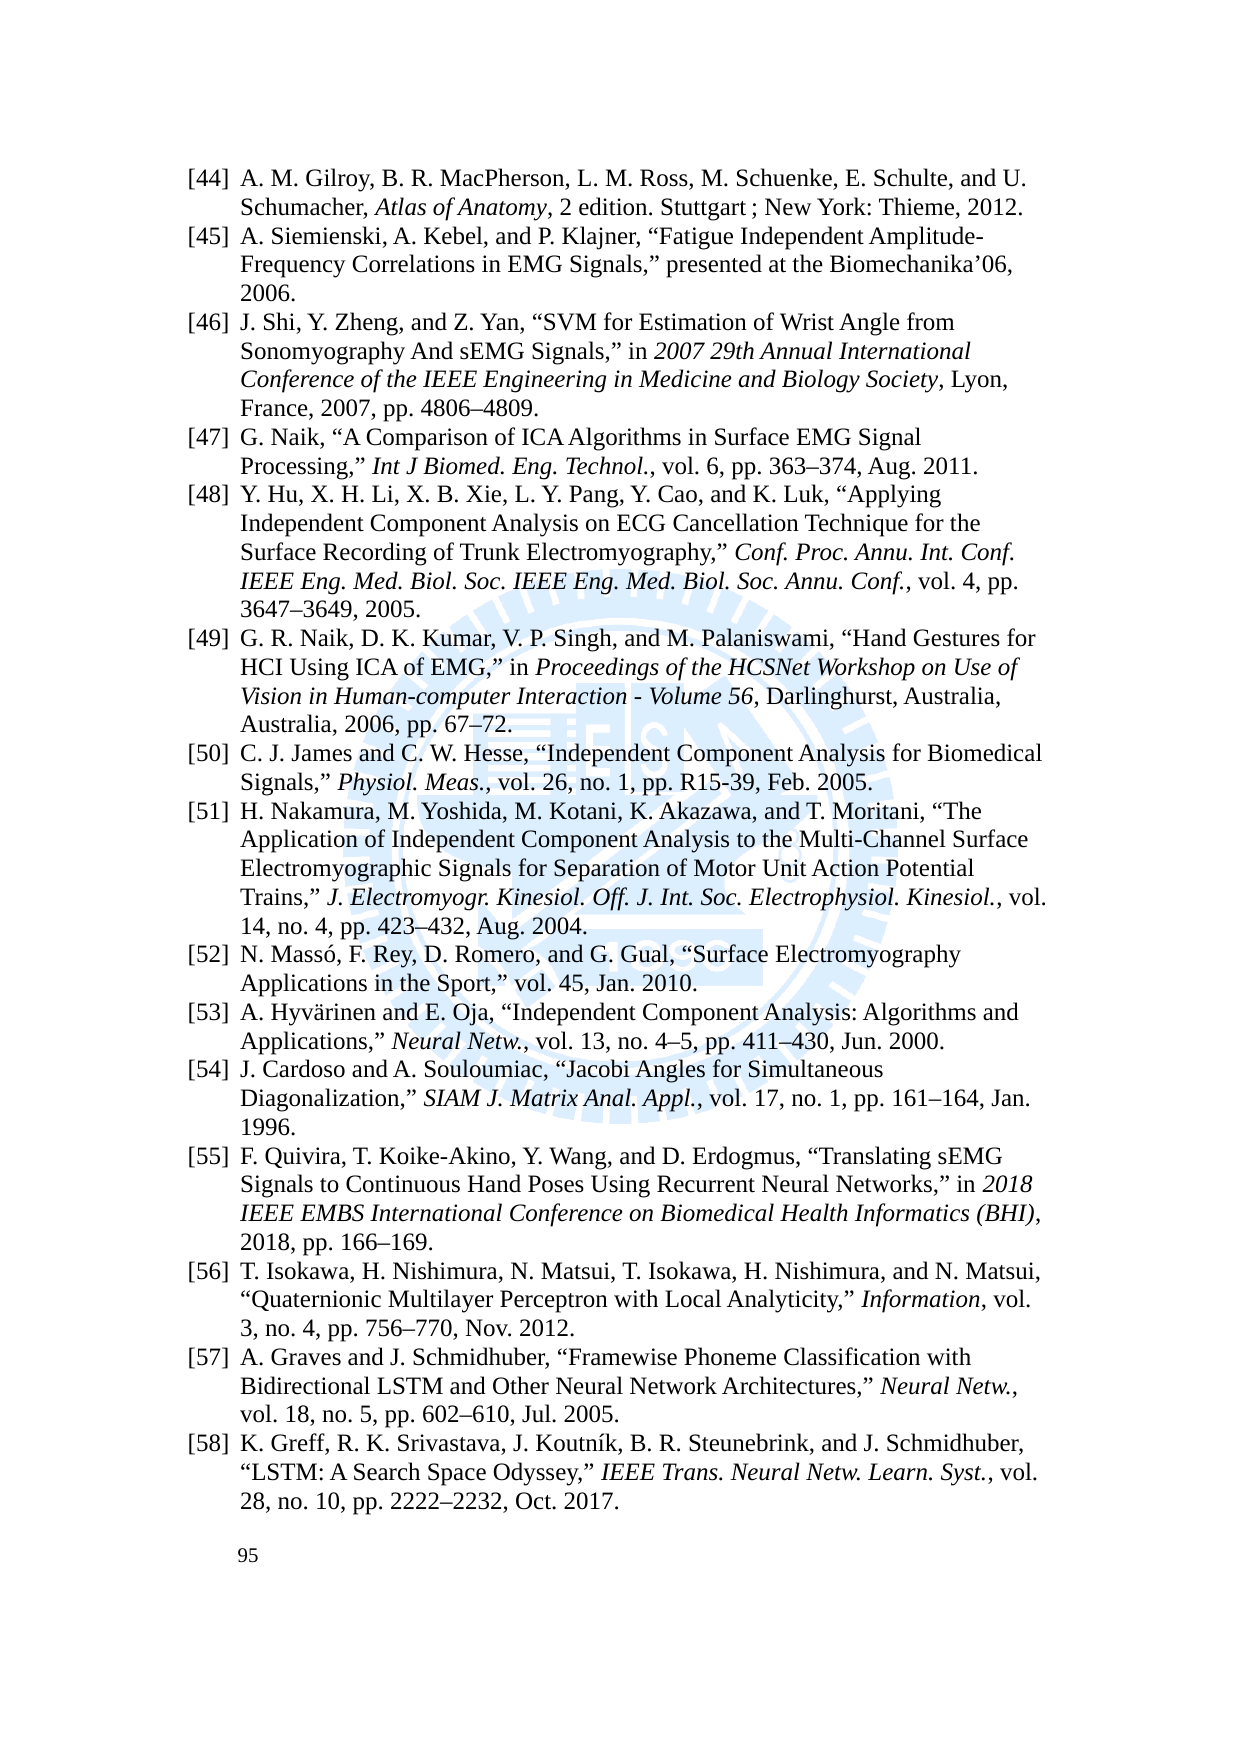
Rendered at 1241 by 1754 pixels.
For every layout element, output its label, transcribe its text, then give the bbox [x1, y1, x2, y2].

text [44] A. M. Gilroy, B. R. MacPherson, L. M. Ross, M. Schuenke, E. Schulte, and U. Schumacher, Atlas of Anatomy, 2 edition. Stuttgart ; New York: Thieme, 2012. [187, 163, 1053, 221]
text [52] N. Massó, F. Rey, D. Romero, and G. Gual, “Surface Electromyography Applications in the Sport,” vol. 45, Jan. 2010. [187, 939, 1053, 997]
text [54] J. Cardoso and A. Souloumiac, “Jacobi Angles for Simultaneous Diagonalization,” SIAM J. Matrix Anal. Appl., vol. 17, no. 1, pp. 161–164, Jan. 1996. [187, 1054, 1053, 1141]
text [49] G. R. Naik, D. K. Kumar, V. P. Singh, and M. Palaniswami, “Hand Gestures for HCI Using ICA of EMG,” in Proceedings of the HCSNet Workshop on Use of Vision in Human-computer Interaction - Volume 56, Darlinghurst, Australia, Australia, 2006, pp. 67–72. [187, 623, 1053, 738]
text [46] J. Shi, Y. Zheng, and Z. Yan, “SVM for Estimation of Wrist Angle from Sonomyography And sEMG Signals,” in 2007 29th Annual International Conference of the IEEE Engineering in Medicine and Biology Society, Lyon, France, 2007, pp. 4806–4809. [187, 307, 1053, 422]
text [58] K. Greff, R. K. Srivastava, J. Koutník, B. R. Steunebrink, and J. Schmidhuber, “LSTM: A Search Space Odyssey,” IEEE Trans. Neural Netw. Learn. Syst., vol. 28, no. 10, pp. 2222–2232, Oct. 2017. [187, 1428, 1053, 1514]
text [55] F. Quivira, T. Koike-Akino, Y. Wang, and D. Erdogmus, “Translating sEMG Signals to Continuous Hand Poses Using Recurrent Neural Networks,” in 2018 IEEE EMBS International Conference on Biomedical Health Informatics (BHI), 2018, pp. 166–169. [187, 1141, 1053, 1256]
text [57] A. Graves and J. Schmidhuber, “Framewise Phoneme Classification with Bidirectional LSTM and Other Neural Network Architectures,” Neural Netw., vol. 18, no. 5, pp. 602–610, Jul. 2005. [187, 1342, 1053, 1428]
text [45] A. Siemienski, A. Kebel, and P. Klajner, “Fatigue Independent Amplitude-Frequency Correlations in EMG Signals,” presented at the Biomechanika’06, 2006. [187, 221, 1053, 307]
text [51] H. Nakamura, M. Yoshida, M. Kotani, K. Akazawa, and T. Moritani, “The Application of Independent Component Analysis to the Multi-Channel Surface Electromyographic Signals for Separation of Motor Unit Action Potential Trains,” J. Electromyogr. Kinesiol. Off. J. Int. Soc. Electrophysiol. Kinesiol., vol. 14, no. 4, pp. 423–432, Aug. 2004. [187, 796, 1053, 939]
text [47] G. Naik, “A Comparison of ICA Algorithms in Surface EMG Signal Processing,” Int J Biomed. Eng. Technol., vol. 6, pp. 363–374, Aug. 2011. [187, 422, 1053, 479]
text [48] Y. Hu, X. H. Li, X. B. Xie, L. Y. Pang, Y. Cao, and K. Luk, “Applying Independent Component Analysis on ECG Cancellation Technique for the Surface Recording of Trunk Electromyography,” Conf. Proc. Annu. Int. Conf. IEEE Eng. Med. Biol. Soc. IEEE Eng. Med. Biol. Soc. Annu. Conf., vol. 4, pp. 3647–3649, 2005. [187, 479, 1053, 623]
text [53] A. Hyvärinen and E. Oja, “Independent Component Analysis: Algorithms and Applications,” Neural Netw., vol. 13, no. 4–5, pp. 411–430, Jun. 2000. [187, 997, 1053, 1054]
text [50] C. J. James and C. W. Hesse, “Independent Component Analysis for Biomedical Signals,” Physiol. Meas., vol. 26, no. 1, pp. R15-39, Feb. 2005. [187, 738, 1053, 796]
text [56] T. Isokawa, H. Nishimura, N. Matsui, T. Isokawa, H. Nishimura, and N. Matsui, “Quaternionic Multilayer Perceptron with Local Analyticity,” Information, vol. 3, no. 4, pp. 756–770, Nov. 2012. [187, 1256, 1053, 1342]
